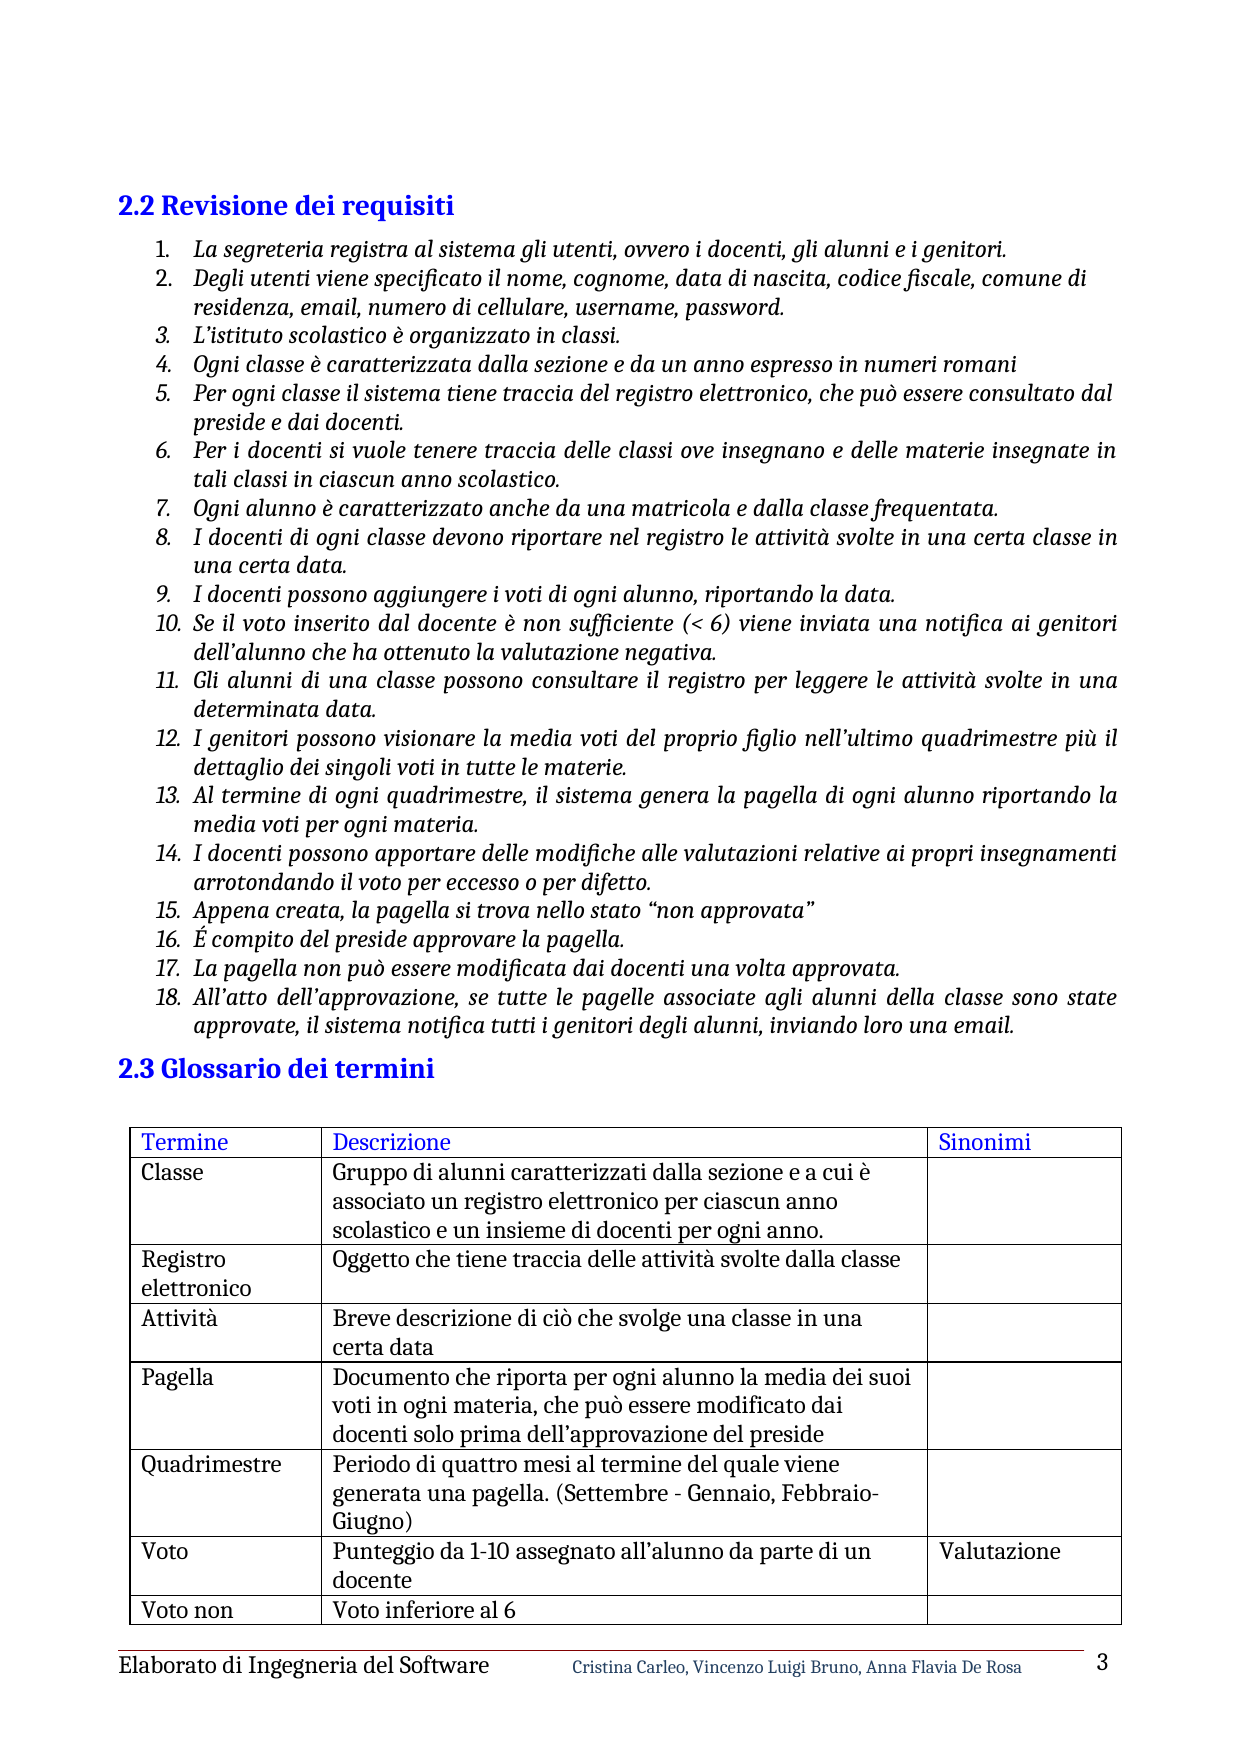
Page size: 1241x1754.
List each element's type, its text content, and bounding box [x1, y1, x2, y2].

list I docenti di ogni classe devono riportare nel registro le attività svolte in una certa classe in una certa data. [156, 522, 1122, 580]
table_cell [928, 1596, 1121, 1624]
list Per ogni classe il sistema tiene traccia del registro elettronico, che può essere consultato dal preside e dai docenti. [156, 379, 1122, 436]
list All’atto dell’approvazione, se tutte le pagelle associate agli alunni della classe sono state approvate, il sistema notifica tutti i genitori degli alunni, inviando loro una email. [156, 982, 1122, 1040]
table_cell Classe [131, 1158, 321, 1244]
table_cell Valutazione [928, 1537, 1121, 1594]
list I docenti possono aggiungere i voti di ogni alunno, riportando la data. [156, 580, 1122, 609]
table_cell [928, 1450, 1121, 1536]
table_cell Registro elettronico [131, 1245, 321, 1303]
list Gli alunni di una classe possono consultare il registro per leggere le attività svolte in una determinata data. [156, 666, 1122, 724]
table_cell [928, 1304, 1121, 1361]
table_cell Punteggio da 1-10 assegnato all’alunno da parte di un docente [322, 1537, 927, 1594]
table_cell Voto [131, 1537, 321, 1594]
list La pagella non può essere modificata dai docenti una volta approvata. [156, 954, 1122, 982]
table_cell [131, 1596, 321, 1624]
subtitle Revisione dei requisiti [118, 189, 1122, 222]
table_header Sinonimi [928, 1128, 1121, 1157]
list Ogni classe è caratterizzata dalla sezione e da un anno espresso in numeri romani [156, 350, 1122, 379]
table_cell [928, 1245, 1121, 1303]
table_cell Breve descrizione di ciò che svolge una classe in una certa data [322, 1304, 927, 1361]
table_header Descrizione [322, 1128, 927, 1157]
list Se il voto inserito dal docente è non sufficiente (< 6) viene inviata una notifica ai genitori dell’alunno che ha ottenuto la valutazione negativa. [156, 609, 1122, 666]
table_cell Oggetto che tiene traccia delle attività svolte dalla classe [322, 1245, 927, 1303]
table_cell Attività [131, 1304, 321, 1361]
table_cell [928, 1363, 1121, 1449]
table_cell Voto inferiore al 6 [322, 1596, 927, 1624]
list I docenti possono apportare delle modifiche alle valutazioni relative ai propri insegnamenti arrotondando il voto per eccesso o per difetto. [156, 839, 1122, 896]
table_cell Gruppo di alunni caratterizzati dalla sezione e a cui è associato un registro elettronico per ciascun anno scolastico e un insieme di docenti per ogni anno. [322, 1158, 927, 1244]
subtitle Glossario dei termini [118, 1052, 1122, 1086]
list Appena creata, la pagella si trova nello stato “non approvata” [156, 896, 1122, 925]
list I genitori possono visionare la media voti del proprio figlio nell’ultimo quadrimestre più il dettaglio dei singoli voti in tutte le materie. [156, 724, 1122, 781]
list Al termine di ogni quadrimestre, il sistema genera la pagella di ogni alunno riportando la media voti per ogni materia. [156, 781, 1122, 839]
list Ogni alunno è caratterizzato anche da una matricola e dalla classe frequentata. [156, 494, 1122, 522]
list Degli utenti viene specificato il nome, cognome, data di nascita, codice fiscale, comune di residenza, email, numero di cellulare, username, password. [156, 264, 1122, 321]
table_header Termine [131, 1128, 321, 1157]
list La segreteria registra al sistema gli utenti, ovvero i docenti, gli alunni e i genitori. [156, 235, 1122, 264]
table_cell Quadrimestre [131, 1450, 321, 1536]
table_cell [928, 1158, 1121, 1244]
table_cell Periodo di quattro mesi al termine del quale viene generata una pagella. (Settembre - Gennaio, Febbraio-Giugno) [322, 1450, 927, 1536]
table_cell Pagella [131, 1363, 321, 1449]
list É compito del preside approvare la pagella. [156, 925, 1122, 954]
table_cell Documento che riporta per ogni alunno la media dei suoi voti in ogni materia, che può essere modificato dai docenti solo prima dell’approvazione del preside [322, 1363, 927, 1449]
list Per i docenti si vuole tenere traccia delle classi ove insegnano e delle materie insegnate in tali classi in ciascun anno scolastico. [156, 436, 1122, 494]
list L’istituto scolastico è organizzato in classi. [156, 321, 1122, 350]
